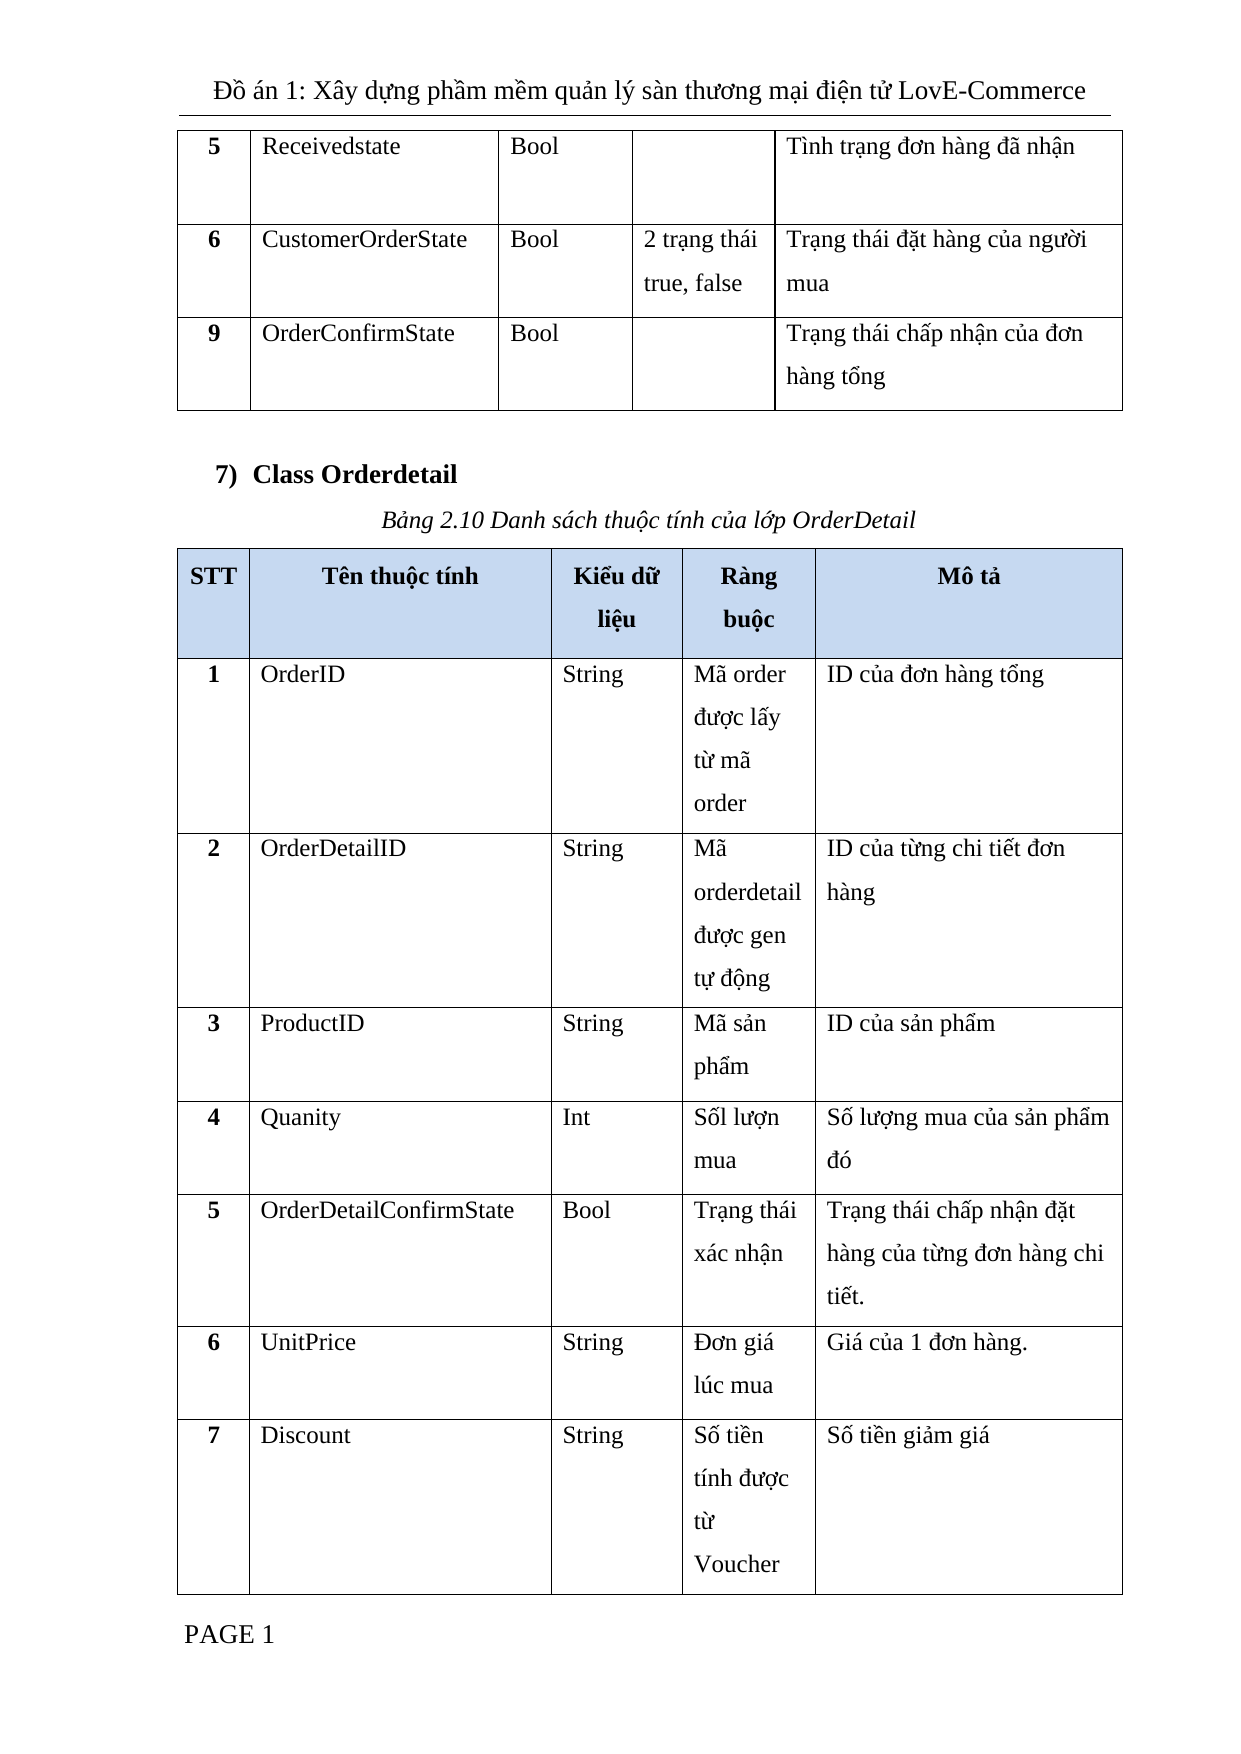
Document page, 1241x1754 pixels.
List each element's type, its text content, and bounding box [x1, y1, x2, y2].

table_cell String [552, 659, 682, 832]
table_cell Mã order được lấy từ mã order [683, 659, 815, 832]
table_cell 6 [178, 225, 250, 317]
table_cell Trạng thái đặt hàng của người mua [776, 225, 1122, 317]
table_cell ProductID [250, 1008, 551, 1101]
table_cell 1 [178, 659, 249, 832]
table_cell Quanity [250, 1102, 551, 1194]
table_cell Sốl lượn mua [683, 1102, 815, 1194]
table_cell Trạng thái chấp nhận của đơn hàng tổng [776, 318, 1122, 410]
table_cell 4 [178, 1102, 249, 1194]
table_header Mô tả [816, 549, 1122, 658]
table_cell String [552, 834, 682, 1007]
table_cell Số tiền giảm giá [816, 1420, 1122, 1594]
table_cell UnitPrice [250, 1327, 551, 1419]
table_cell Bool [499, 131, 632, 223]
table_cell Bool [499, 318, 632, 410]
text Bảng 2.10 Danh sách thuộc tính của lớp OrderDetail [177, 505, 1122, 533]
table_cell Mã sản phẩm [683, 1008, 815, 1101]
table_cell Trạng thái xác nhận [683, 1195, 815, 1326]
table_cell 3 [178, 1008, 249, 1101]
table_cell String [552, 1008, 682, 1101]
table_header Ràng buộc [683, 549, 815, 658]
table_cell 5 [178, 1195, 249, 1326]
list Class Orderdetail [215, 458, 1122, 489]
table_cell 9 [178, 318, 250, 410]
table_cell Đơn giá lúc mua [683, 1327, 815, 1419]
table_header STT [178, 549, 249, 658]
table_cell Mã orderdetail được gen tự động [683, 834, 815, 1007]
table_cell Receivedstate [251, 131, 498, 223]
table_cell 7 [178, 1420, 249, 1594]
table_cell [633, 318, 774, 410]
table_cell Discount [250, 1420, 551, 1594]
table_cell 5 [178, 131, 250, 223]
table_cell Tình trạng đơn hàng đã nhận [776, 131, 1122, 223]
table_cell 2 trạng thái true, false [633, 225, 774, 317]
table_cell OrderDetailConfirmState [250, 1195, 551, 1326]
table_cell Int [552, 1102, 682, 1194]
table_cell CustomerOrderState [251, 225, 498, 317]
table_cell [633, 131, 774, 223]
table_cell Số tiền tính được từ Voucher [683, 1420, 815, 1594]
table_cell OrderID [250, 659, 551, 832]
table_header Tên thuộc tính [250, 549, 551, 658]
table_header Kiểu dữ liệu [552, 549, 682, 658]
table_cell Trạng thái chấp nhận đặt hàng của từng đơn hàng chi tiết. [816, 1195, 1122, 1326]
table_cell Số lượng mua của sản phẩm đó [816, 1102, 1122, 1194]
table_cell OrderConfirmState [251, 318, 498, 410]
table_cell String [552, 1420, 682, 1594]
table_cell Bool [552, 1195, 682, 1326]
table_cell ID của từng chi tiết đơn hàng [816, 834, 1122, 1007]
table_cell 2 [178, 834, 249, 1007]
table_cell ID của sản phẩm [816, 1008, 1122, 1101]
table_cell Bool [499, 225, 632, 317]
table_cell Giá của 1 đơn hàng. [816, 1327, 1122, 1419]
table_cell ID của đơn hàng tổng [816, 659, 1122, 832]
table_cell 6 [178, 1327, 249, 1419]
table_cell String [552, 1327, 682, 1419]
table_cell OrderDetailID [250, 834, 551, 1007]
